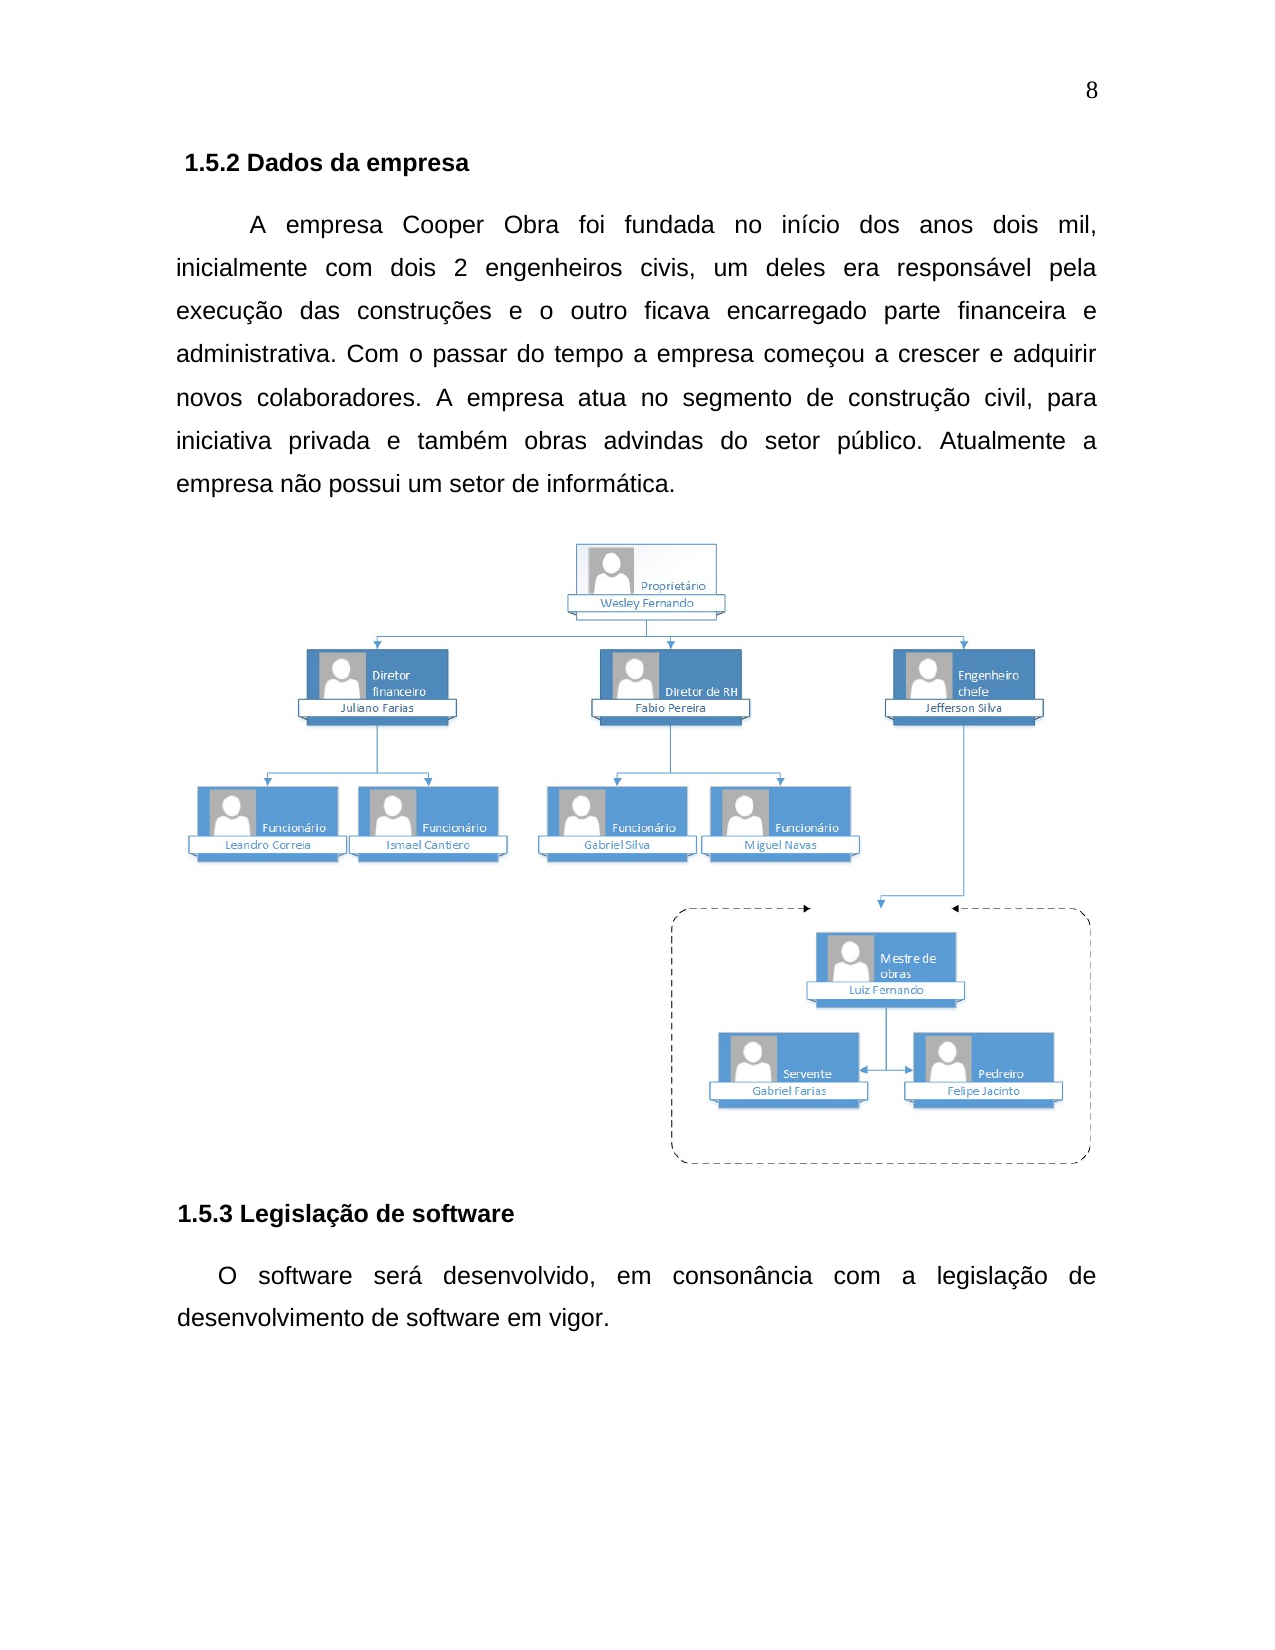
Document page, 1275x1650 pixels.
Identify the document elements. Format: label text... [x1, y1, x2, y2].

subtitle 1.5.2 Dados da empresa [177, 148, 1098, 177]
subtitle 1.5.3 Legislação de software [177, 1199, 1098, 1228]
text A empresa Cooper Obra foi fundada no início dos anos dois mil, inicialmente com dois 2 engenheiros civis, um deles era responsável pela execução das construções e o outro ficava encarregado parte financeira e administrativa. Com o passar do tempo a empresa começou a crescer e adquirir novos colaboradores. A empresa atua no segmento de construção civil, para iniciativa privada e também obras advindas do setor público. Atualmente a empresa não possui um setor de informática. [176, 210, 1098, 498]
picture [184, 543, 1091, 1164]
text O software será desenvolvido, em consonância com a legislação de desenvolvimento de software em vigor. [176, 1261, 1098, 1332]
